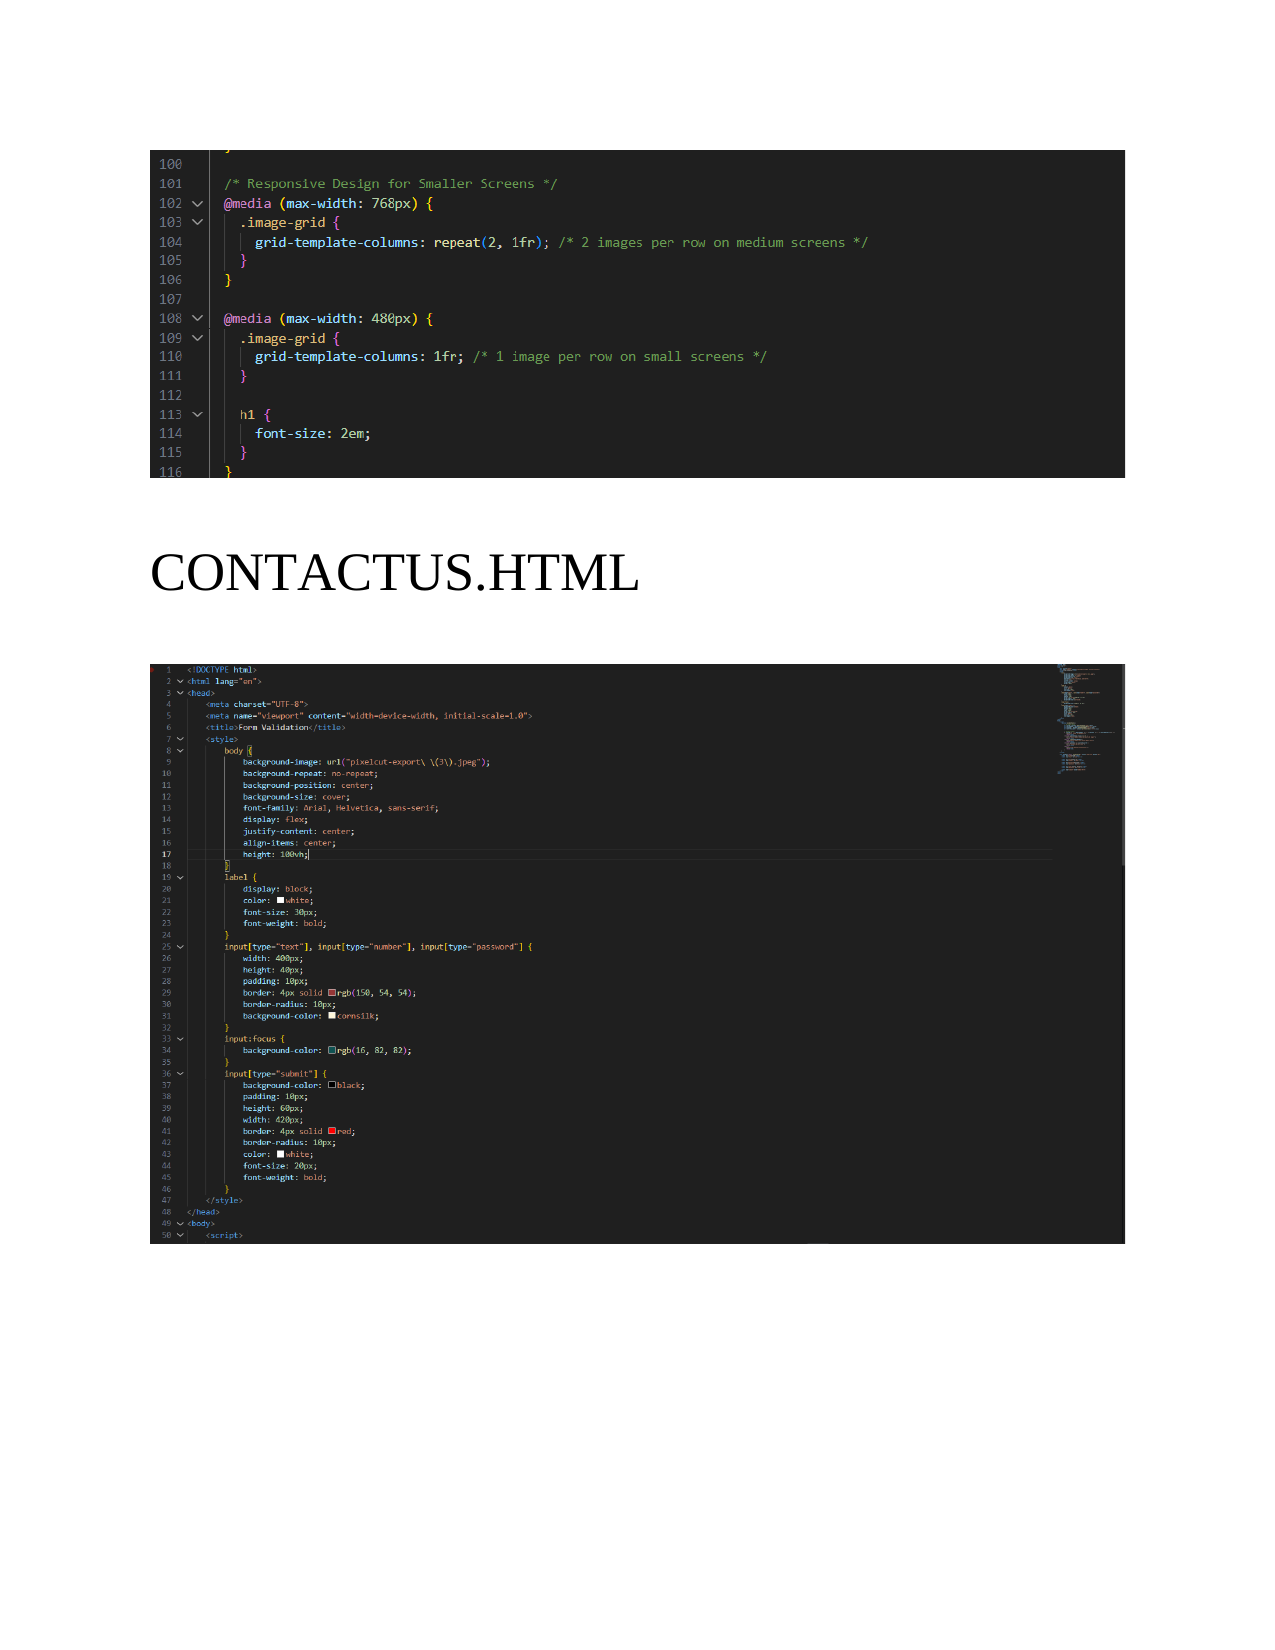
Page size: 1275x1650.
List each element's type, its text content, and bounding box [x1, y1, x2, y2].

picture [150, 150, 1125, 478]
picture [150, 664, 1125, 1244]
text CONTACTUS.HTML [150, 540, 1125, 602]
